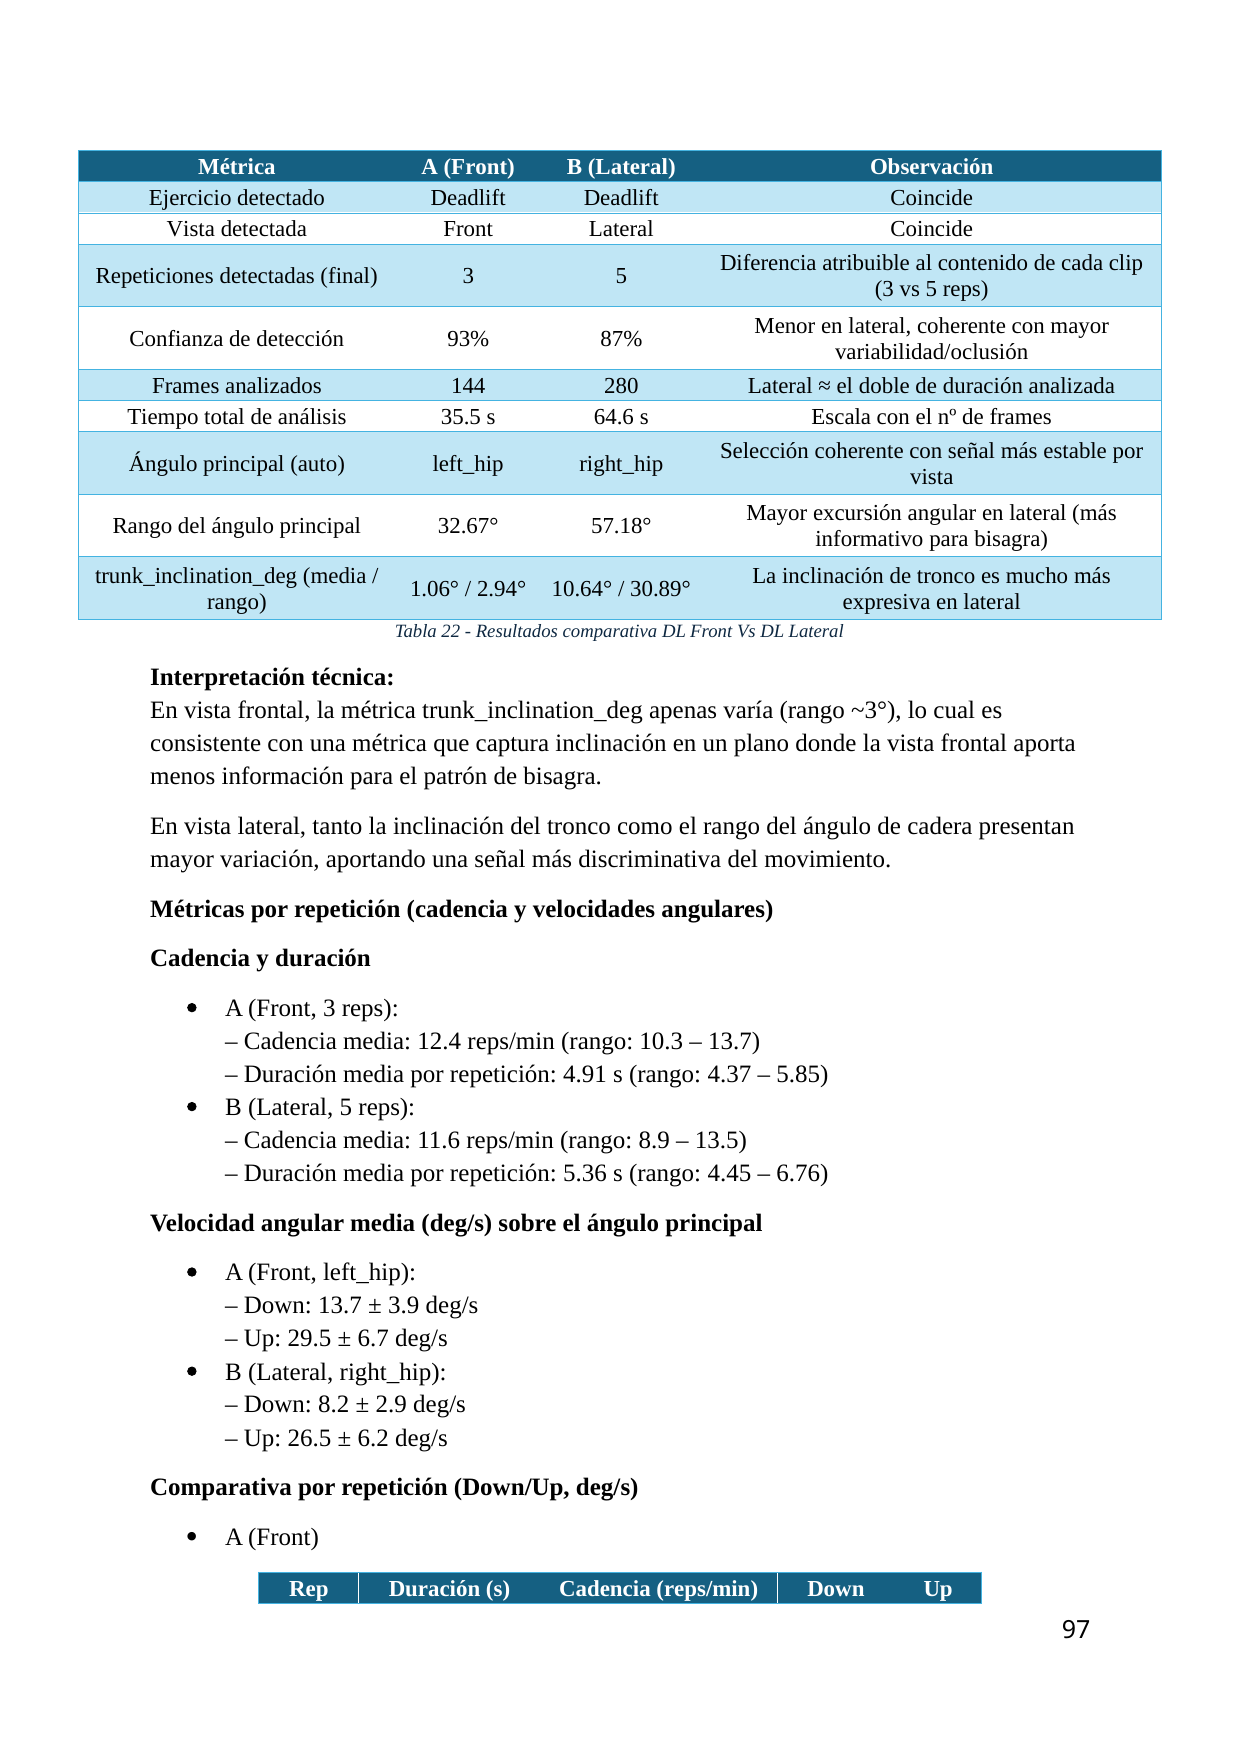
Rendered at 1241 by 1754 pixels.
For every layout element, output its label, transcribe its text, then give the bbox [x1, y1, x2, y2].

table_header Observación [701, 151, 1161, 181]
table_cell Diferencia atribuible al contenido de cada clip (3 vs 5 reps) [701, 245, 1161, 306]
table_header A (Front) [395, 151, 541, 181]
table_cell Lateral [541, 214, 701, 244]
table_cell Deadlift [541, 182, 701, 212]
table_cell La inclinación de tronco es mucho más expresiva en lateral [701, 557, 1161, 619]
list A (Front, left_hip): – Down: 13.7 ± 3.9 deg/s – Up: 29.5 ± 6.7 deg/s [187, 1257, 1090, 1352]
table_cell 87% [541, 307, 701, 369]
text Métricas por repetición (cadencia y velocidades angulares) [150, 894, 1090, 922]
text Cadencia y duración [150, 943, 1090, 972]
text En vista lateral, tanto la inclinación del tronco como el rango del ángulo de cadera presentan mayor variación, aportando una señal más discriminativa del movimiento. [150, 811, 1090, 873]
table_cell trunk_inclination_deg (media / rango) [79, 557, 395, 619]
table_cell 32.67° [395, 495, 541, 556]
table_cell 1.06° / 2.94° [395, 557, 541, 619]
table_header Cadencia (reps/min) [540, 1573, 777, 1603]
text Interpretación técnica: En vista frontal, la métrica trunk_inclination_deg apenas varía (rango ~3°), lo cual es consistente con una métrica que captura inclinación en un plano donde la vista frontal aporta menos información para el patrón de bisagra. [150, 662, 1090, 790]
table_header Métrica [79, 151, 395, 181]
table_cell Confianza de detección [79, 307, 395, 369]
table_cell Coincide [701, 182, 1161, 212]
table_cell Rango del ángulo principal [79, 495, 395, 556]
table_header Down [778, 1573, 894, 1603]
text Velocidad angular media (deg/s) sobre el ángulo principal [150, 1208, 1090, 1237]
table_cell Escala con el nº de frames [701, 401, 1161, 431]
table_cell Frames analizados [79, 370, 395, 400]
table_cell Tiempo total de análisis [79, 401, 395, 431]
table_cell Deadlift [395, 182, 541, 212]
table_cell Lateral ≈ el doble de duración analizada [701, 370, 1161, 400]
table_cell 5 [541, 245, 701, 306]
table_header B (Lateral) [541, 151, 701, 181]
table_cell Menor en lateral, coherente con mayor variabilidad/oclusión [701, 307, 1161, 369]
table_cell 144 [395, 370, 541, 400]
list A (Front, 3 reps): – Cadencia media: 12.4 reps/min (rango: 10.3 – 13.7) – Duración media por repetición: 4.91 s (rango: 4.37 – 5.85) [187, 993, 1090, 1088]
table_cell 3 [395, 245, 541, 306]
table_cell Mayor excursión angular en lateral (más informativo para bisagra) [701, 495, 1161, 556]
table_cell 64.6 s [541, 401, 701, 431]
table_header Duración (s) [359, 1573, 540, 1603]
table_cell Ángulo principal (auto) [79, 432, 395, 494]
table_cell 57.18° [541, 495, 701, 556]
table_header Up [894, 1573, 981, 1603]
table_cell Repeticiones detectadas (final) [79, 245, 395, 306]
table_cell left_hip [395, 432, 541, 494]
list B (Lateral, 5 reps): – Cadencia media: 11.6 reps/min (rango: 8.9 – 13.5) – Duración media por repetición: 5.36 s (rango: 4.45 – 6.76) [187, 1092, 1090, 1187]
table_cell Selección coherente con señal más estable por vista [701, 432, 1161, 494]
table_cell 280 [541, 370, 701, 400]
text Comparativa por repetición (Down/Up, deg/s) [150, 1472, 1090, 1501]
text Tabla 22 - Resultados comparativa DL Front Vs DL Lateral [150, 620, 1090, 641]
table_cell Coincide [701, 214, 1161, 244]
table_cell 93% [395, 307, 541, 369]
list A (Front) [187, 1522, 1090, 1551]
list B (Lateral, right_hip): – Down: 8.2 ± 2.9 deg/s – Up: 26.5 ± 6.2 deg/s [187, 1357, 1090, 1451]
table_cell 35.5 s [395, 401, 541, 431]
table_cell 10.64° / 30.89° [541, 557, 701, 619]
table_header Rep [259, 1573, 358, 1603]
table_cell right_hip [541, 432, 701, 494]
table_cell Front [395, 214, 541, 244]
table_cell Ejercicio detectado [79, 182, 395, 212]
table_cell Vista detectada [79, 214, 395, 244]
